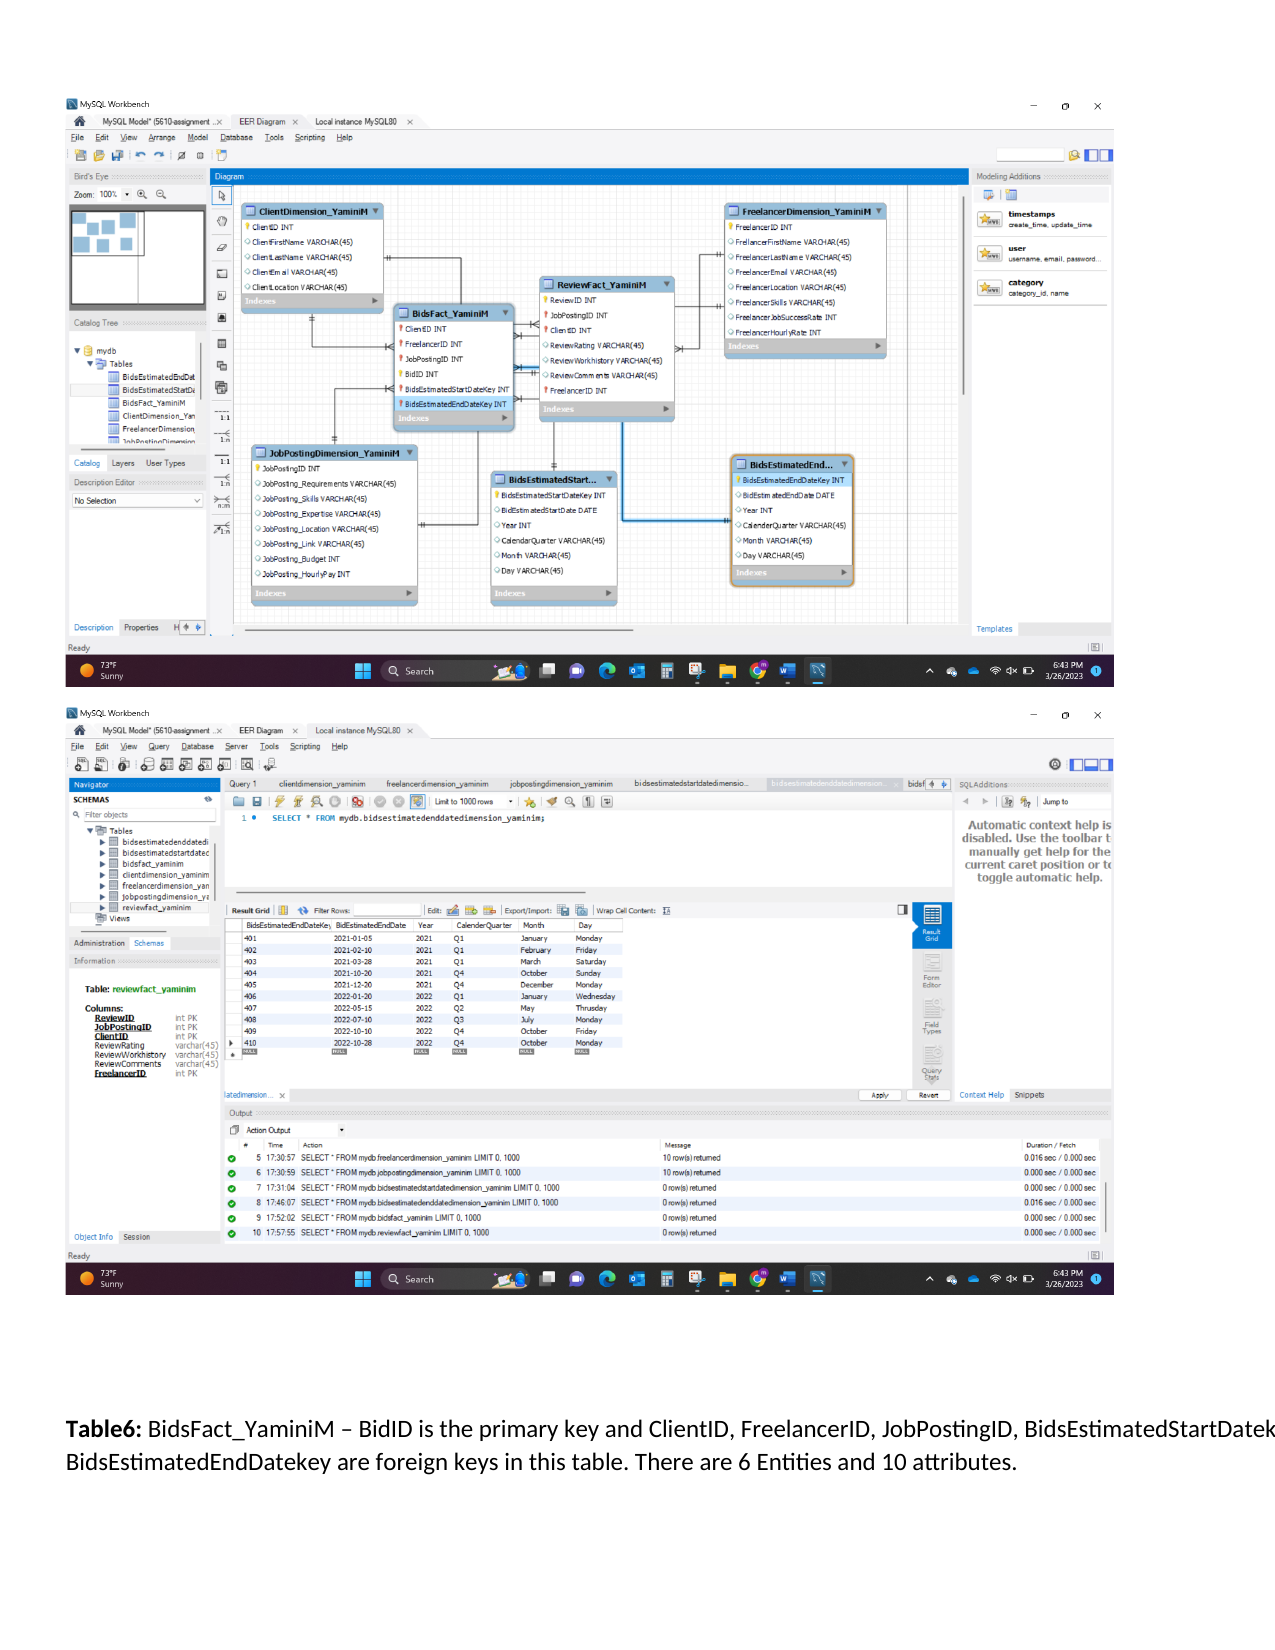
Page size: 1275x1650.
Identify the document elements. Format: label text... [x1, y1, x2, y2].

picture [65, 705, 1114, 1295]
text Table6: BidsFact_YaminiM – BidID is the primary key and ClientID, FreelancerID, JobPostingID, BidsEstimatedStartDatekey, BidsEstimatedEndDatekey are foreign keys in this table. There are 6 Entities and 10 attributes. [66, 1413, 1275, 1476]
picture [65, 96, 1114, 687]
